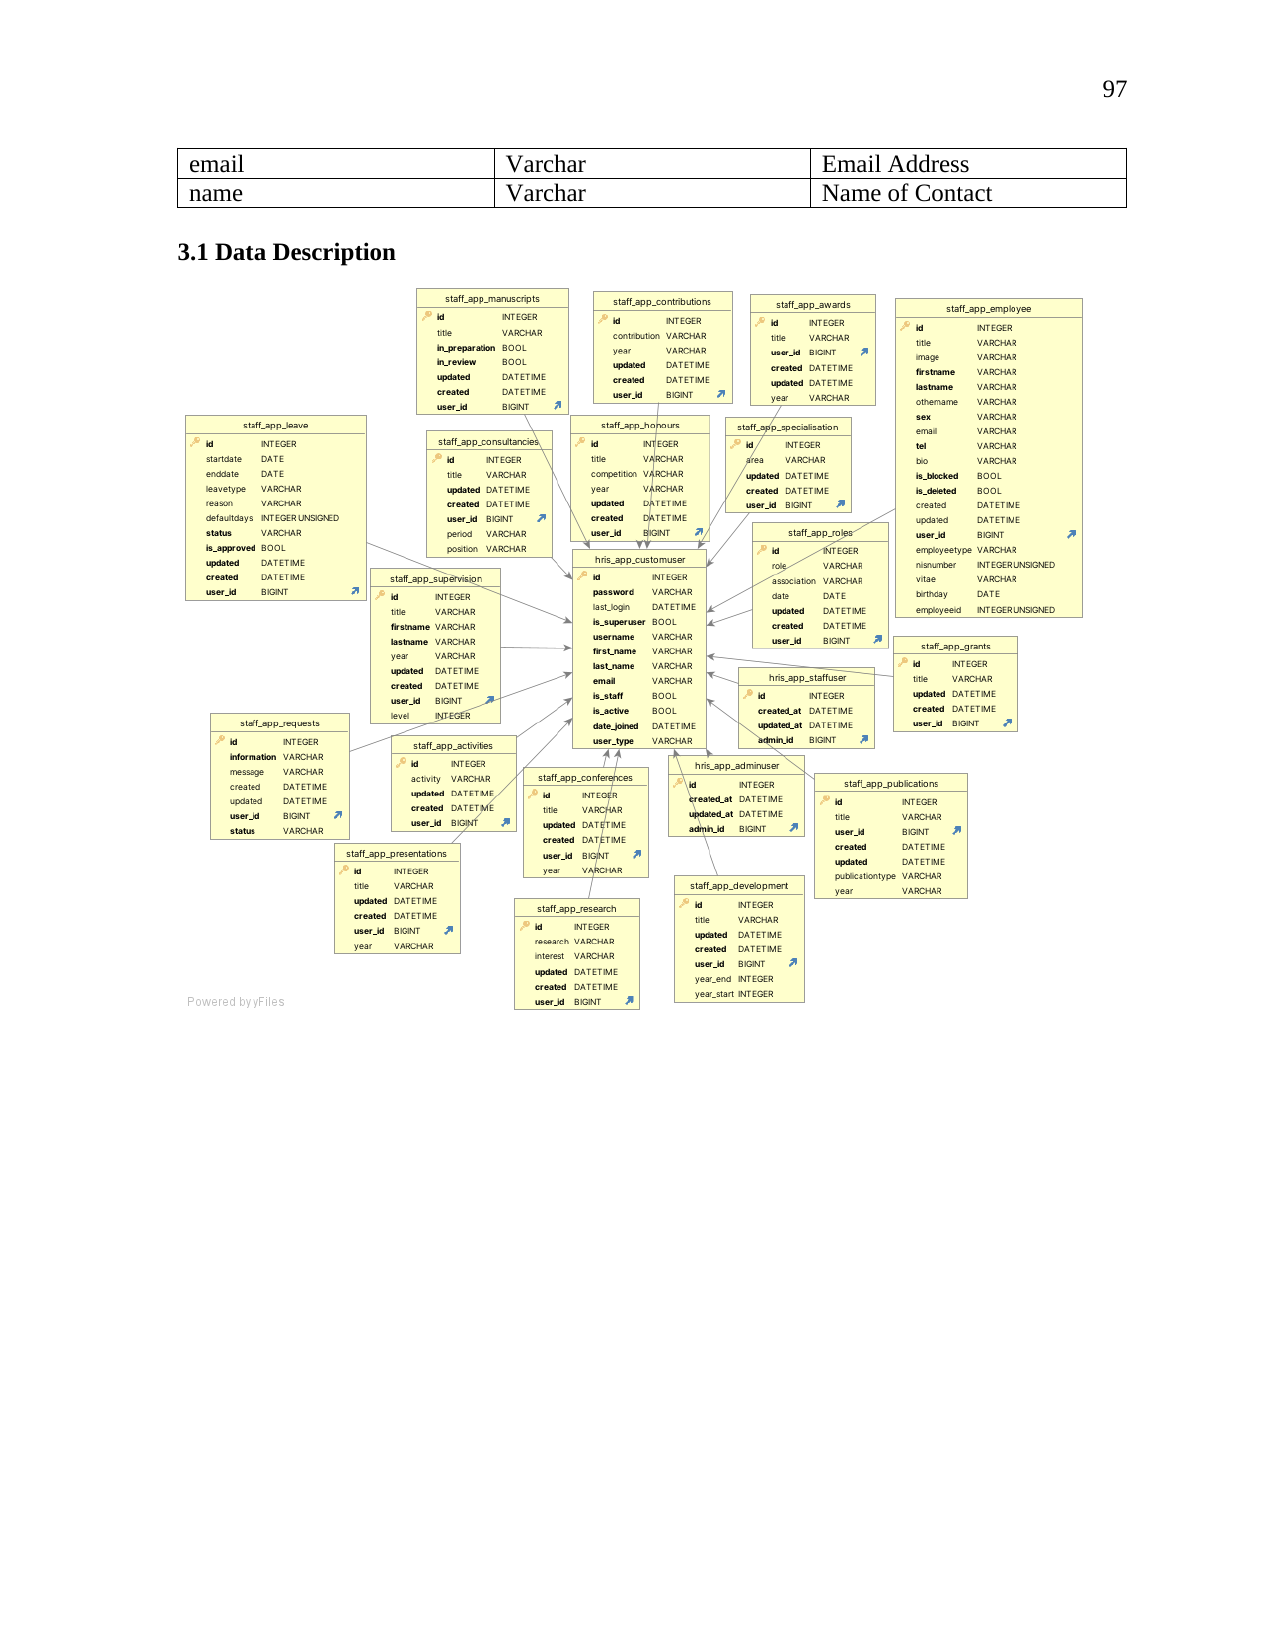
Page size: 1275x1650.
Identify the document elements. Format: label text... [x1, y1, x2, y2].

table_cell Email Address [811, 149, 1126, 177]
table_cell Varchar [495, 179, 810, 207]
table_cell name [178, 179, 494, 207]
table_cell email [178, 149, 494, 177]
picture [177, 280, 1090, 1017]
table_cell Varchar [495, 149, 810, 177]
table_cell Name of Contact [811, 179, 1126, 207]
text Data Description [177, 237, 1127, 266]
